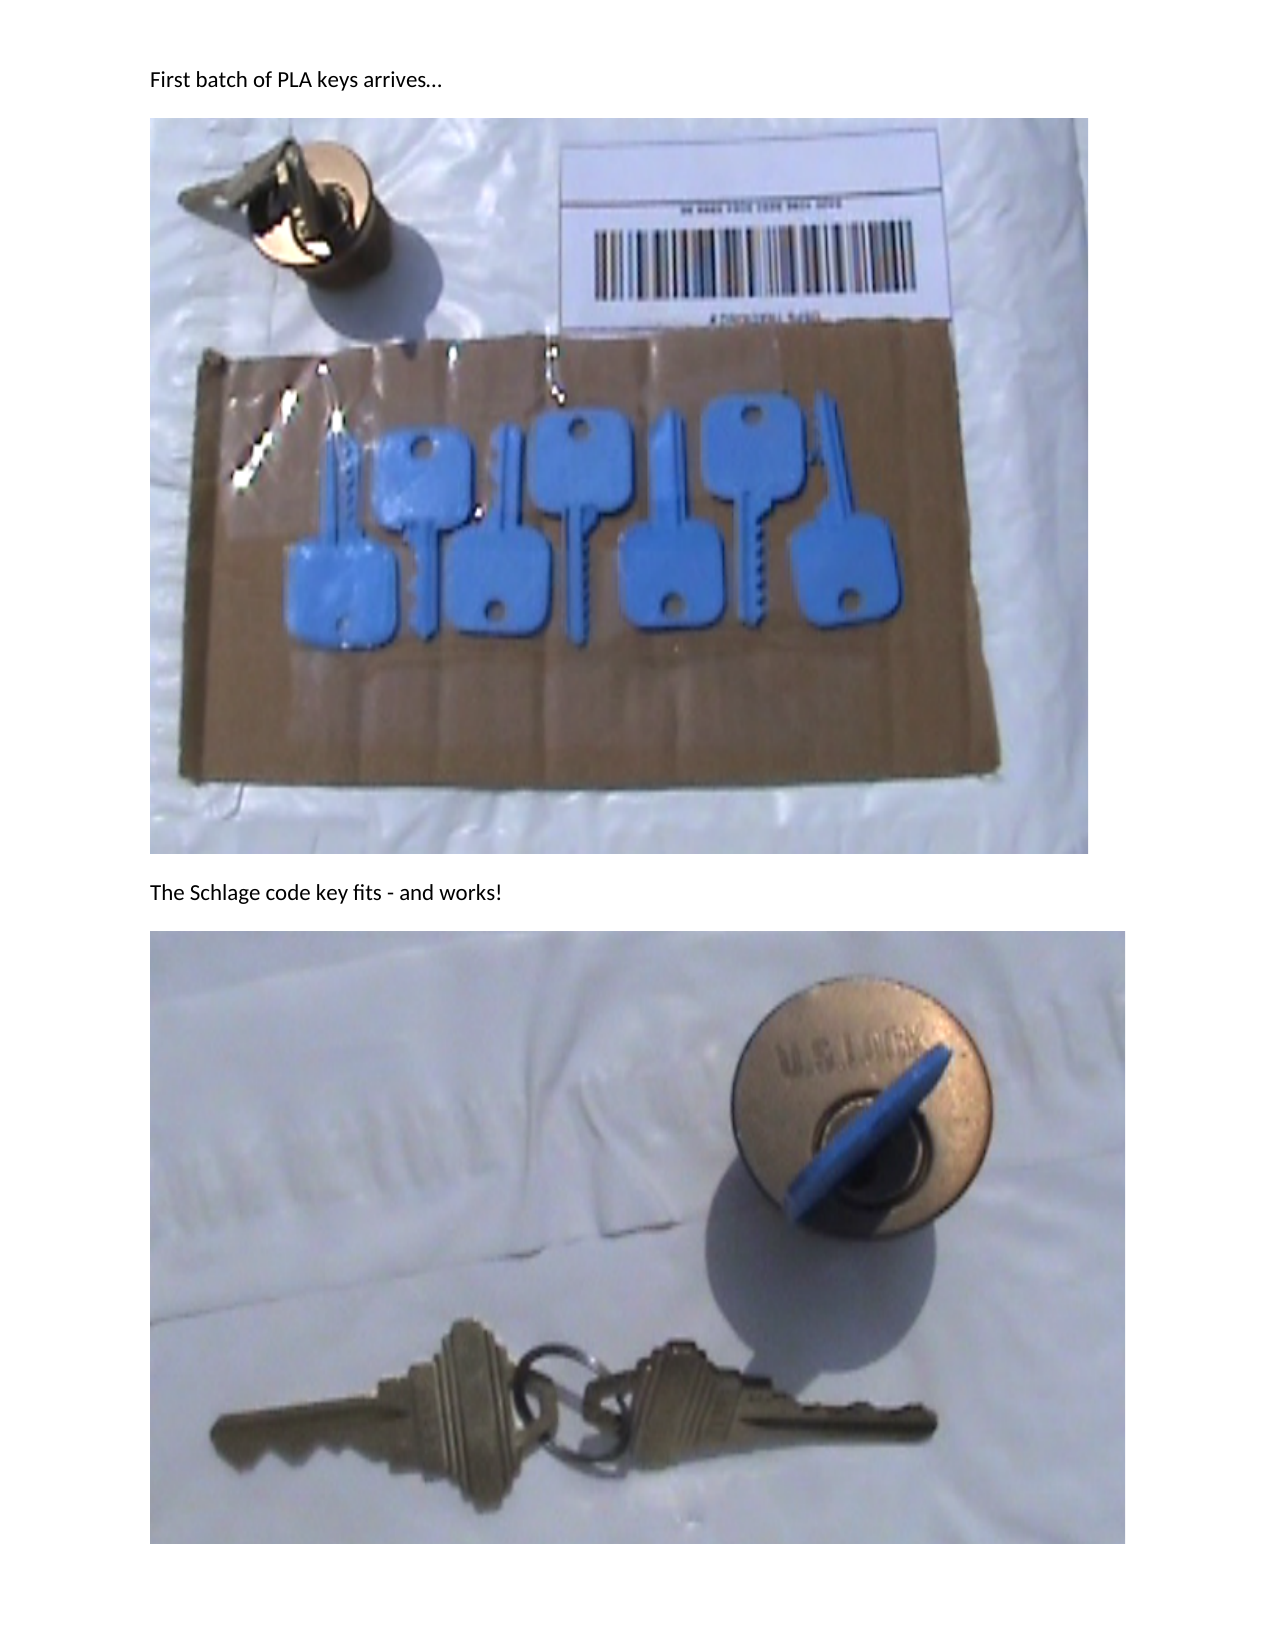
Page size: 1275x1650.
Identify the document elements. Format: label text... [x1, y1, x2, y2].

text The Schlage code key fits - and works! [150, 878, 1125, 906]
picture [150, 931, 1125, 1544]
text First batch of PLA keys arrives… [150, 66, 1125, 94]
picture [150, 118, 1089, 854]
